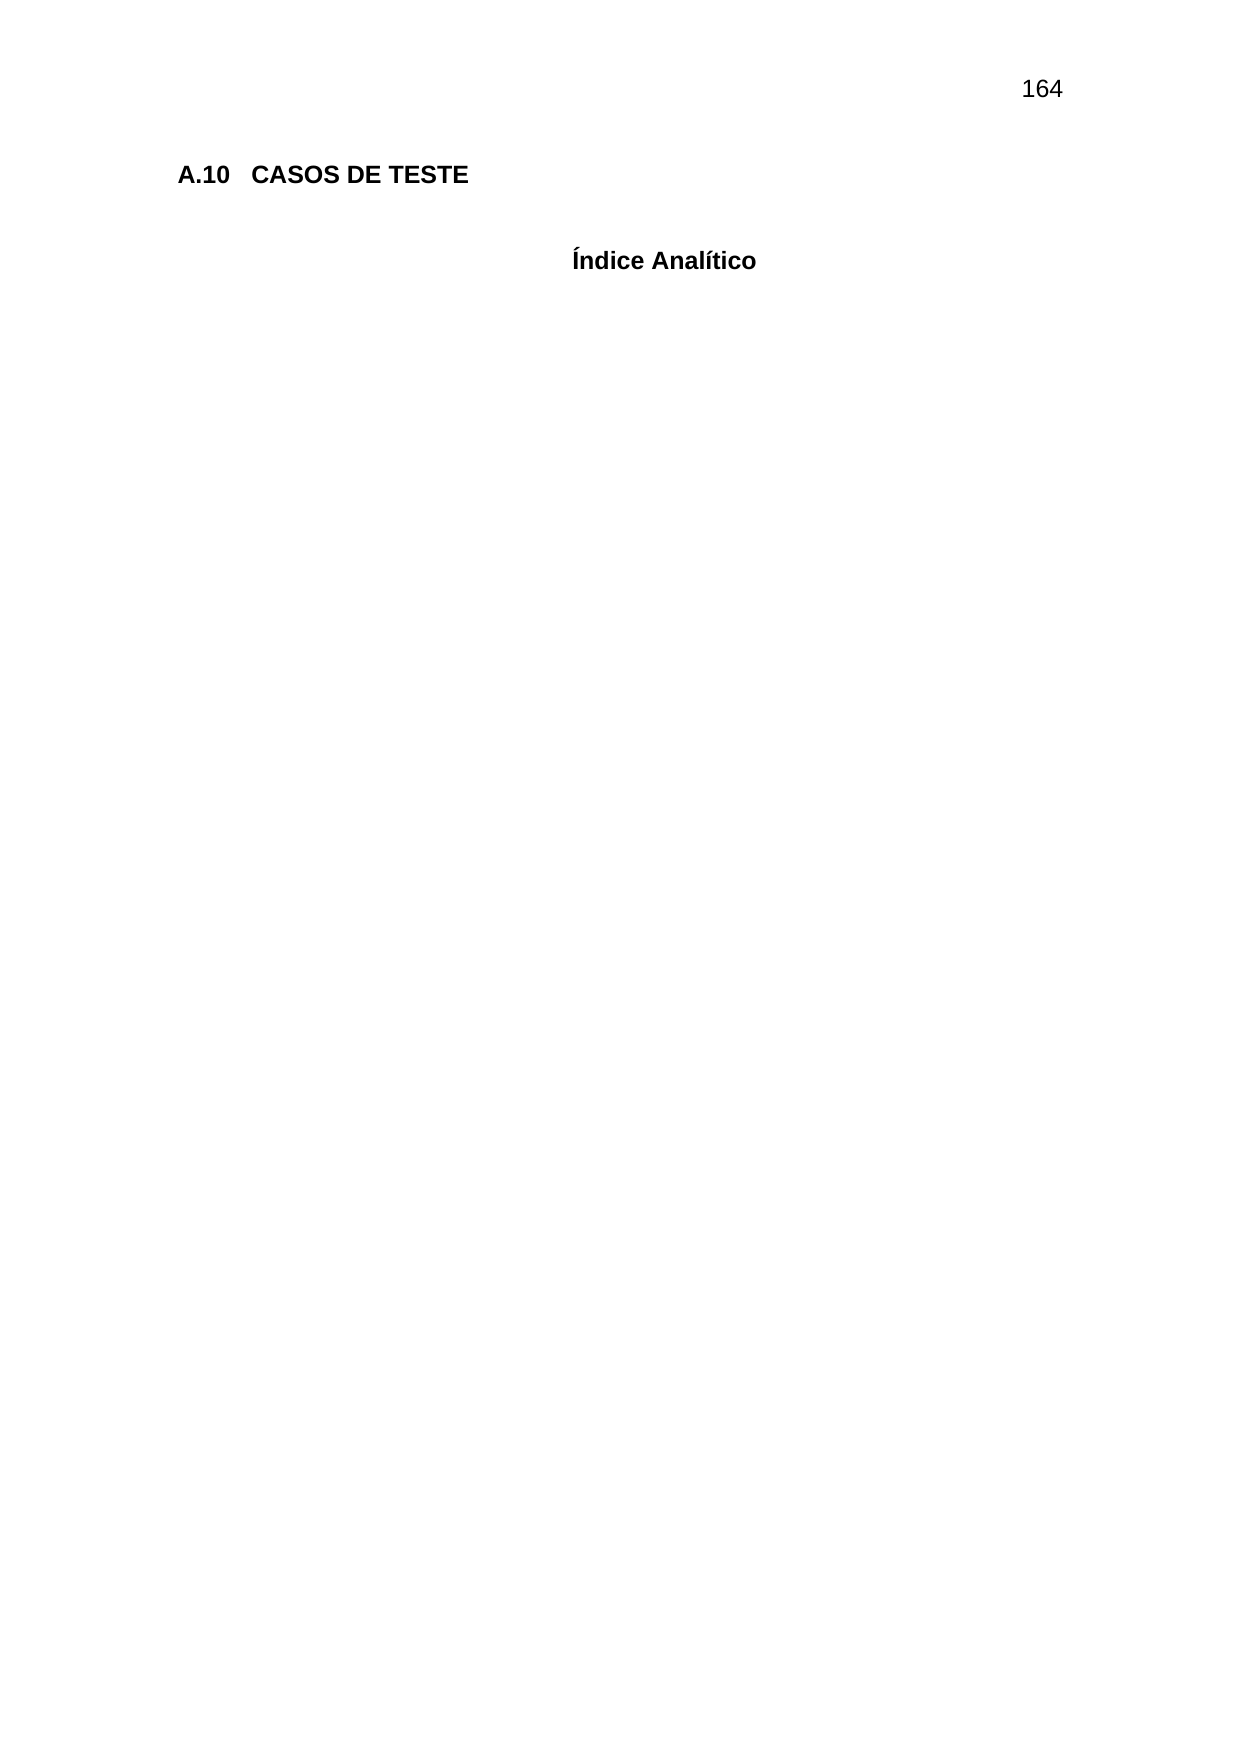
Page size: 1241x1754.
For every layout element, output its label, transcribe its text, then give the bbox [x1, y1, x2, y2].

text Casos de Teste [177, 160, 1063, 189]
text Índice Analítico [177, 246, 1063, 275]
